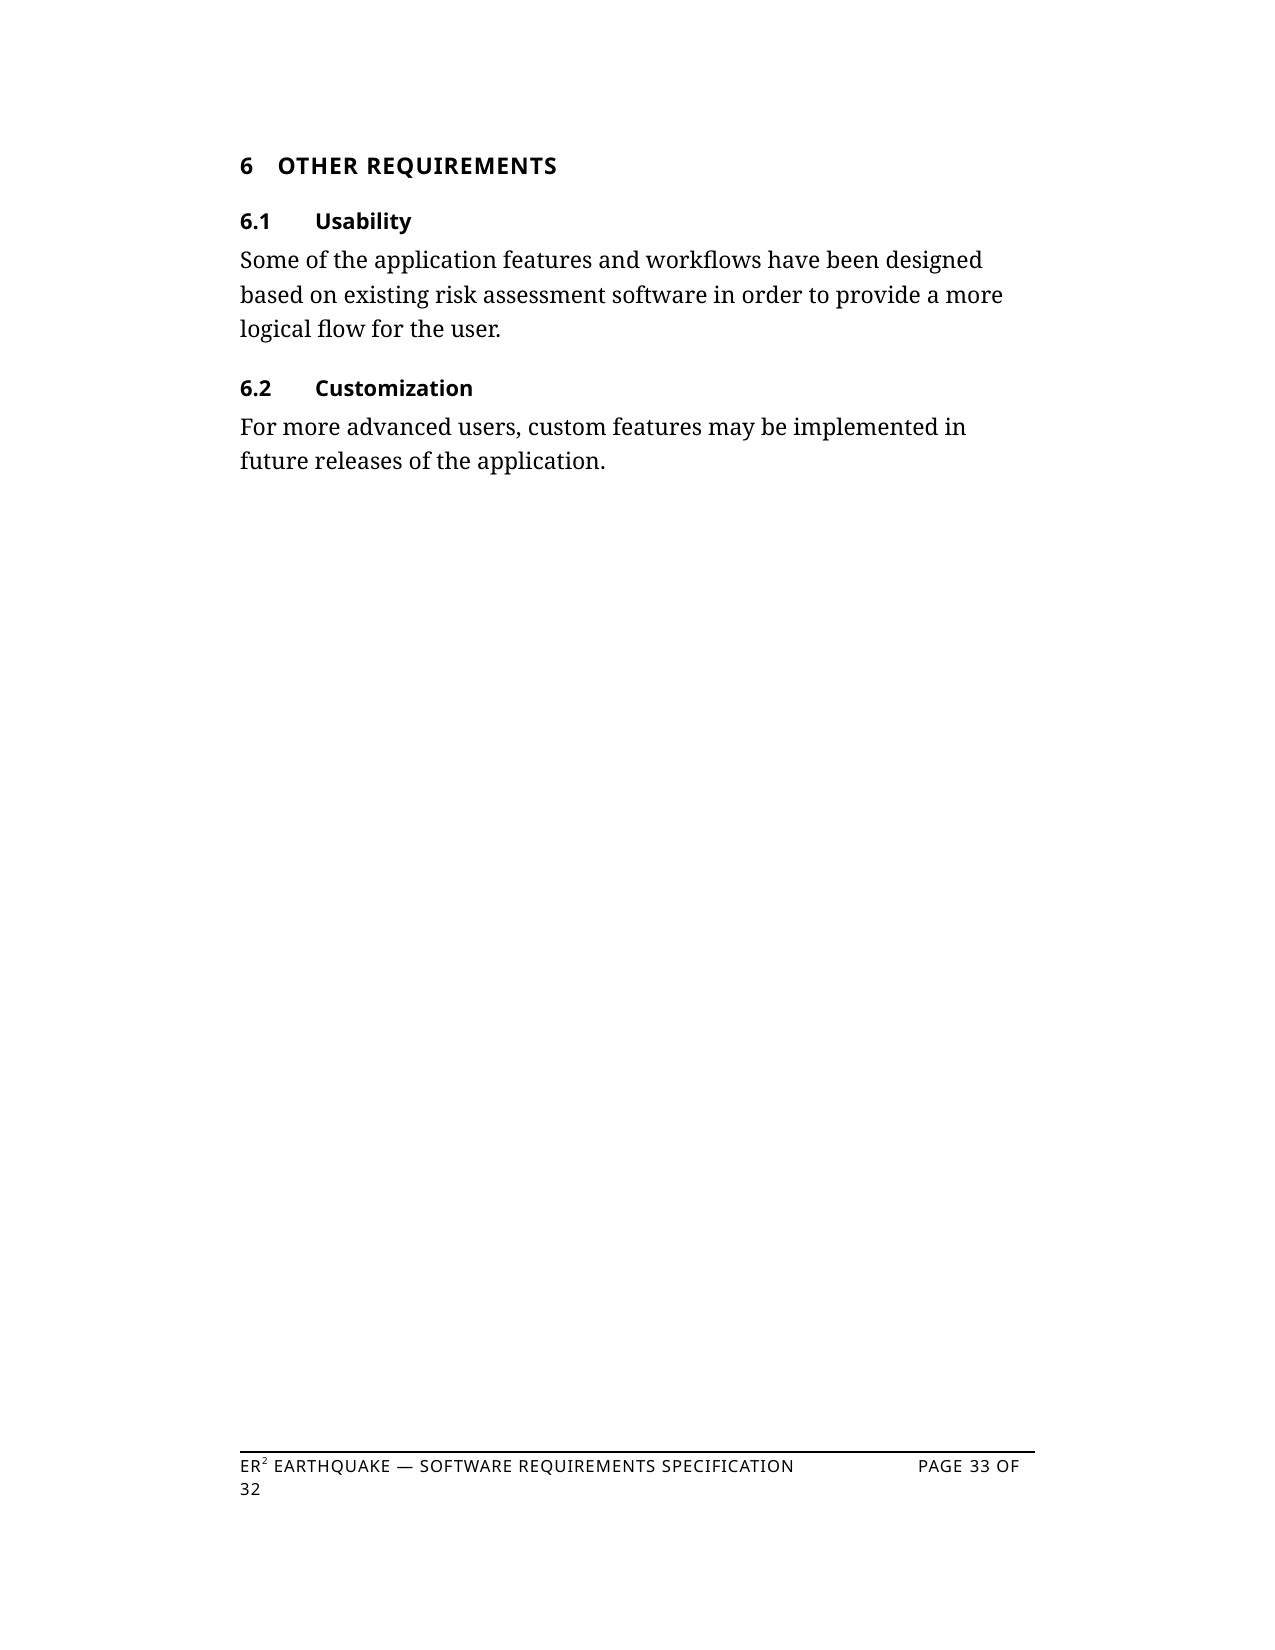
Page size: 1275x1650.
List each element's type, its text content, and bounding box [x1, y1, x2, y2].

subtitle Other requirements [240, 150, 1035, 181]
subtitle Usability [240, 206, 1035, 236]
text For more advanced users, custom features may be implemented in future releases of the application. [240, 411, 1035, 476]
subtitle Customization [240, 372, 1035, 402]
text Some of the application features and workflows have been designed based on existing risk assessment software in order to provide a more logical flow for the user. [240, 244, 1035, 344]
